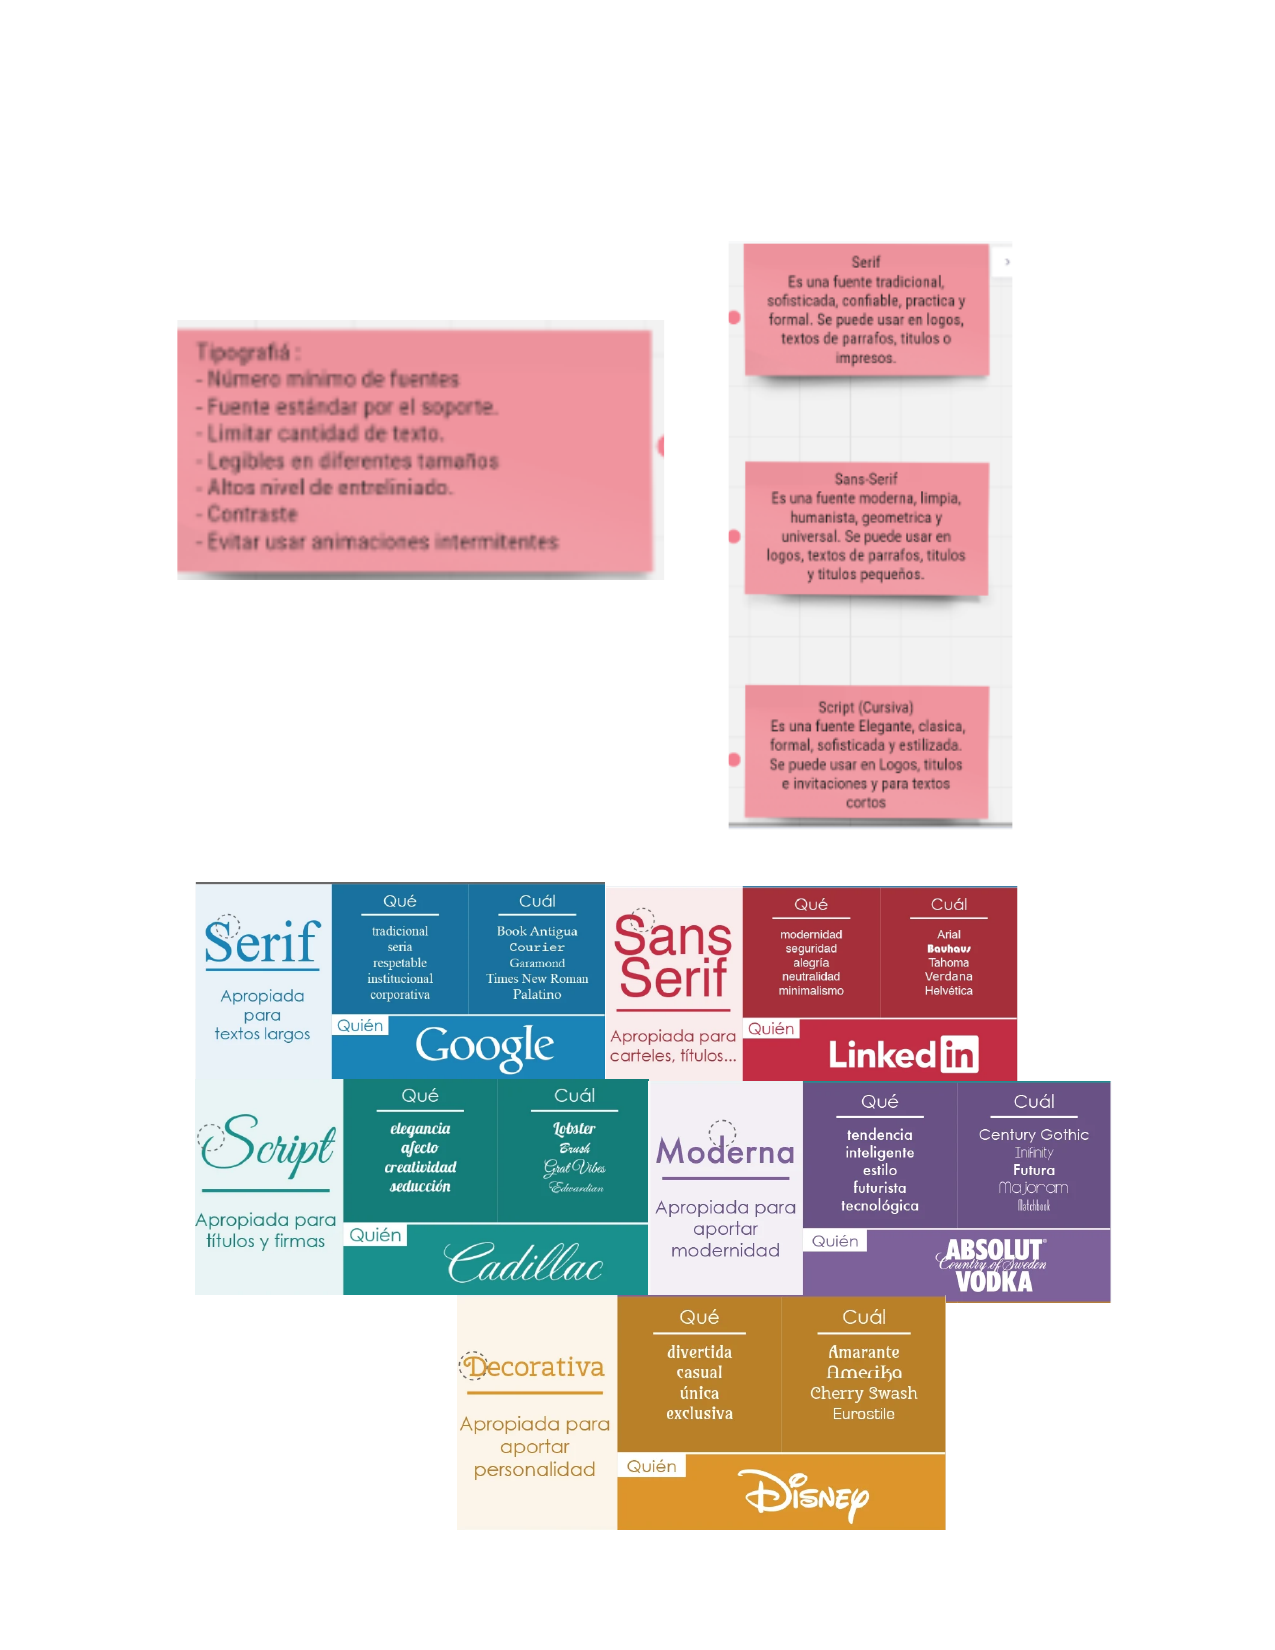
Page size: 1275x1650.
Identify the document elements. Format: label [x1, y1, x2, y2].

picture [195, 882, 1112, 1530]
picture [176, 320, 668, 583]
picture [728, 241, 1014, 829]
